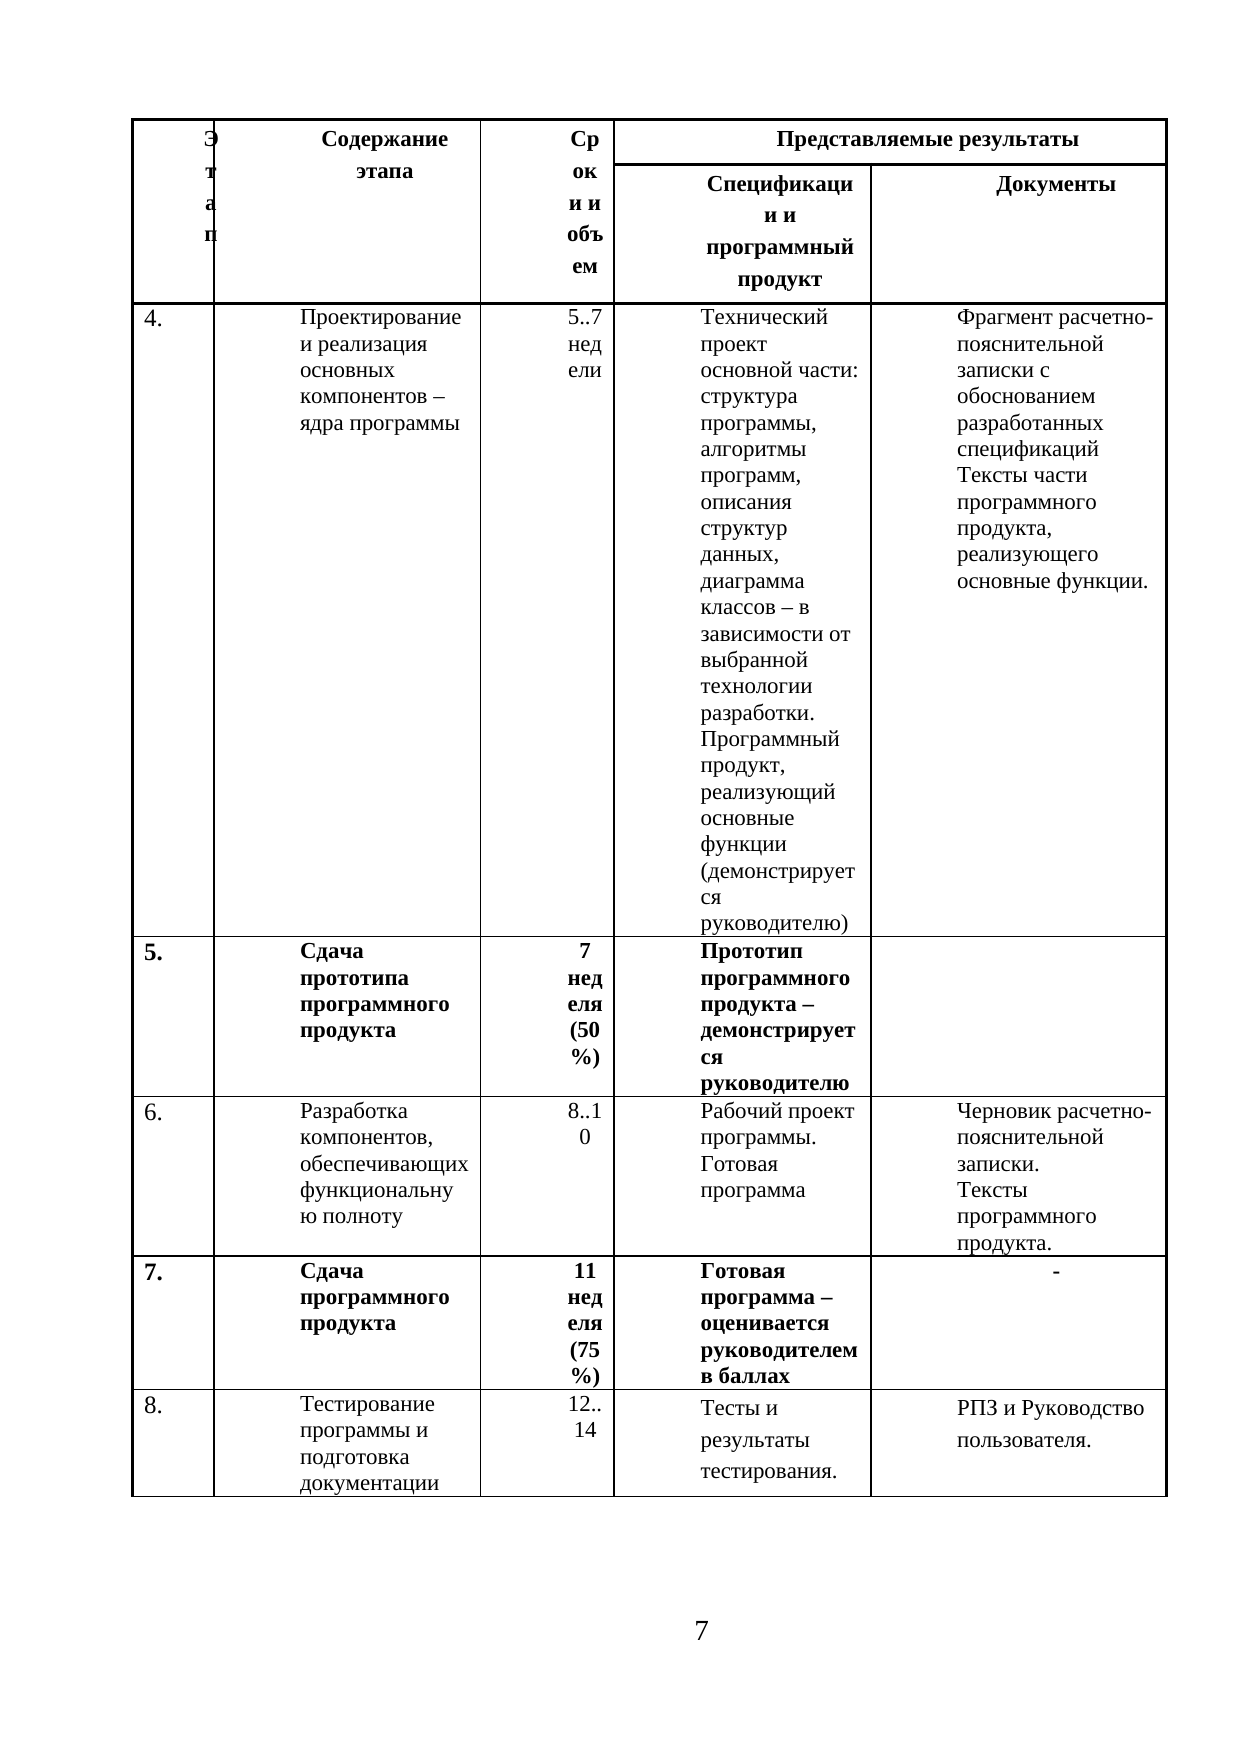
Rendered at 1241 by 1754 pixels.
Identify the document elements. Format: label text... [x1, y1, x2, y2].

table_cell Рабочий проект программы. Готовая программа [615, 1097, 870, 1255]
table_cell Сдача программного продукта [215, 1257, 480, 1388]
table_cell Документы [872, 166, 1165, 302]
table_cell Тестирование программы и подготовка документации [215, 1390, 480, 1496]
table_header Сроки и объем [481, 121, 613, 302]
table_cell Черновик расчетно-пояснительной записки. Тексты программного продукта. [872, 1097, 1165, 1255]
table_cell [134, 1390, 213, 1496]
table_cell 7 неделя (50 %) [481, 937, 613, 1096]
table_cell 5..7 недели [481, 305, 613, 936]
table_cell Технический проект основной части: структура программы, алгоритмы программ, описания структур данных, диаграмма классов – в зависимости от выбранной технологии разработки. Программный продукт, реализующий основные функции (демонстрируется руководителю) [615, 305, 870, 936]
table_cell 12..14 [481, 1390, 613, 1496]
table_cell Прототип программного продукта – демонстрируется руководителю [615, 937, 870, 1096]
table_cell Фрагмент расчетно-пояснительной записки с обоснованием разработанных спецификаций Тексты части программного продукта, реализующего основные функции. [872, 305, 1165, 936]
table_cell 8..10 [481, 1097, 613, 1255]
table_cell Сдача прототипа программного продукта [215, 937, 480, 1096]
table_cell Спецификации и программный продукт [615, 166, 870, 302]
table_cell [134, 937, 213, 1096]
table_cell [134, 305, 213, 936]
table_cell Проектирование и реализация основных компонентов – ядра программы [215, 305, 480, 936]
table_cell [872, 937, 1165, 1096]
table_cell - [872, 1257, 1165, 1388]
table_cell Разработка компонентов, обеспечивающих функциональную полноту [215, 1097, 480, 1255]
table_cell Тесты и результаты тестирования. [615, 1390, 870, 1496]
table_header Представляемые результаты [615, 121, 1165, 163]
table_cell РПЗ и Руководство пользователя. [872, 1390, 1165, 1496]
table_cell 11 неделя (75 %) [481, 1257, 613, 1388]
table_header Содержание этапа [215, 121, 480, 302]
table_cell Готовая программа – оценивается руководителем в баллах [615, 1257, 870, 1388]
table_cell [134, 1257, 213, 1388]
table_cell [134, 1097, 213, 1255]
table_header Этап [134, 121, 213, 302]
